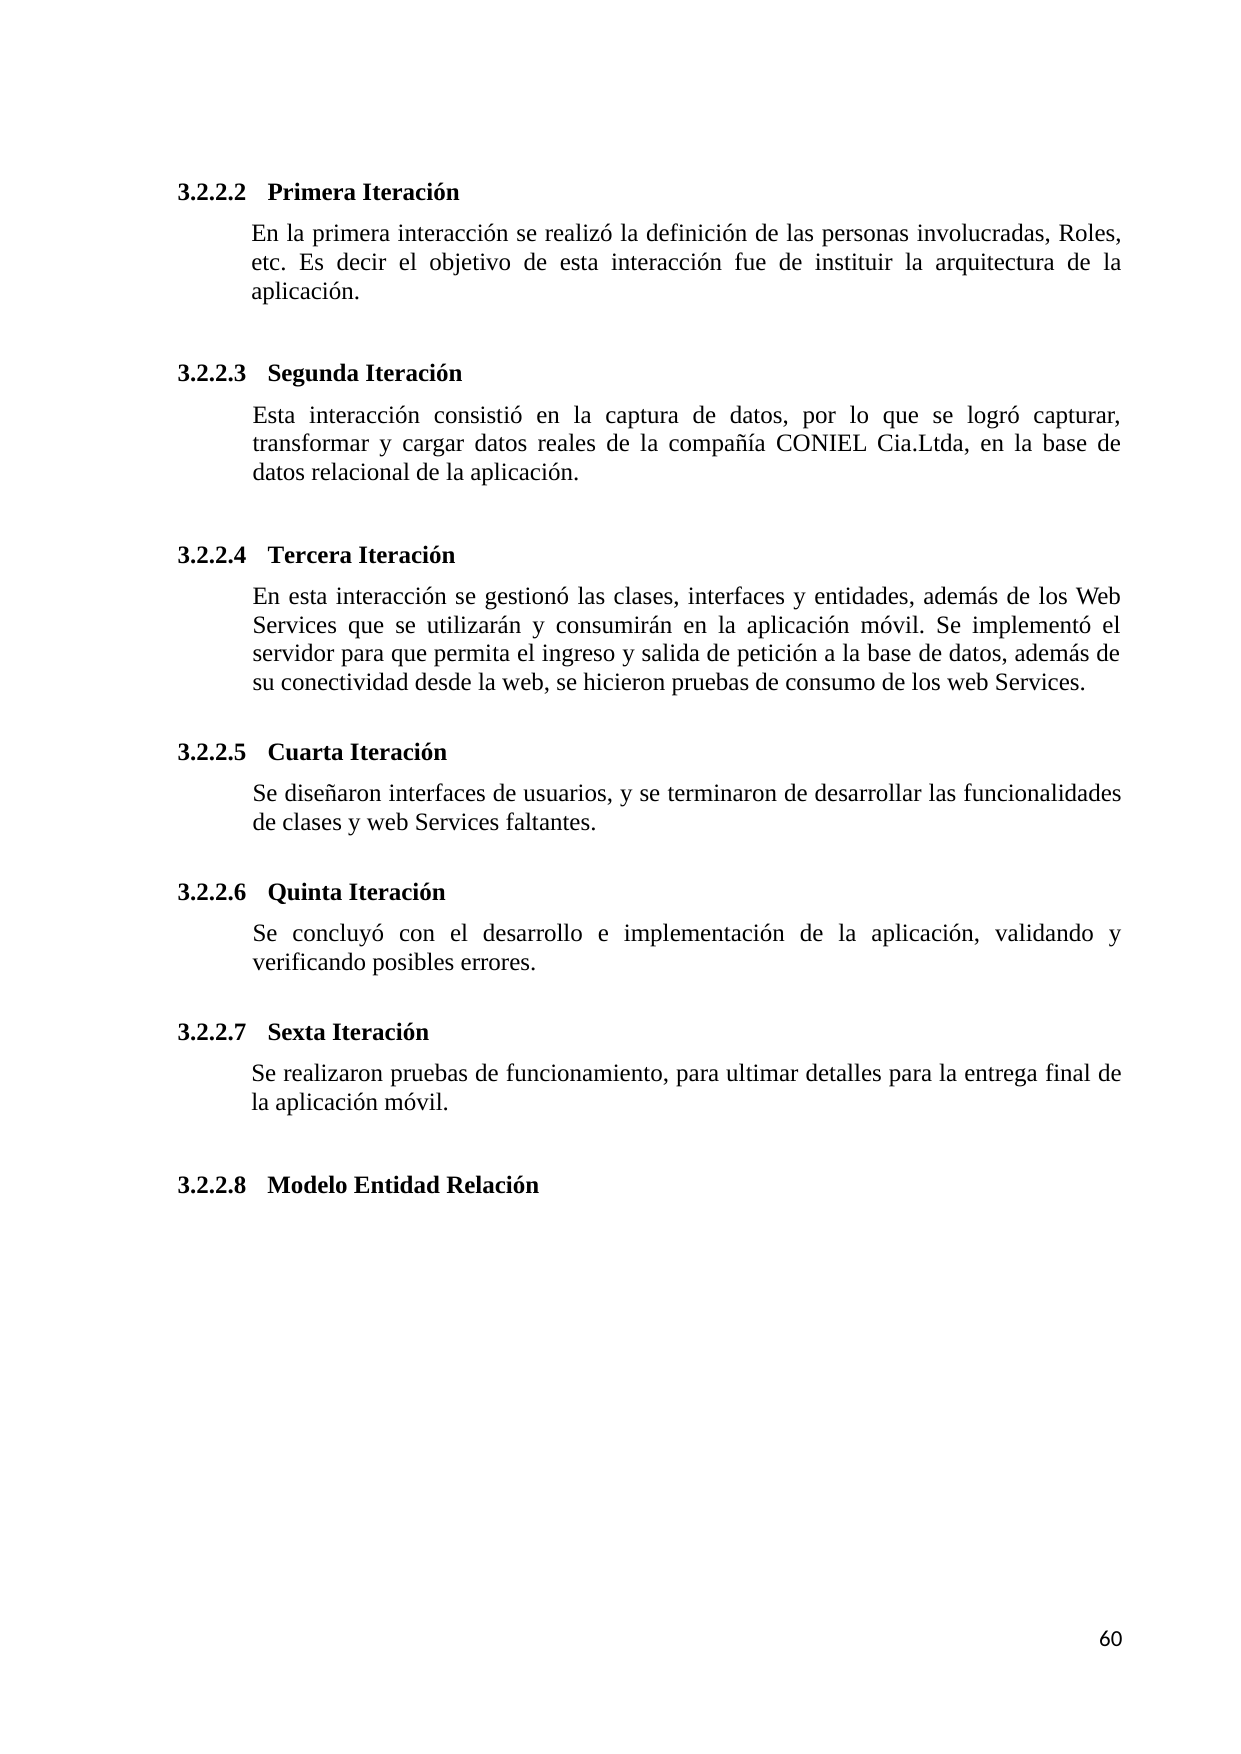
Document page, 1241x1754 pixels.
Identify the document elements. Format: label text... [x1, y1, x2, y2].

subtitle Quinta Iteración [177, 877, 1122, 906]
text Se realizaron pruebas de funcionamiento, para ultimar detalles para la entrega final de la aplicación móvil. [251, 1058, 1122, 1116]
subtitle Segunda Iteración [177, 358, 1122, 387]
subtitle Sexta Iteración [177, 1017, 1122, 1046]
text Se concluyó con el desarrollo e implementación de la aplicación, validando y verificando posibles errores. [252, 918, 1122, 976]
text En la primera interacción se realizó la definición de las personas involucradas, Roles, etc. Es decir el objetivo de esta interacción fue de instituir la arquitectura de la aplicación. [251, 218, 1122, 305]
text En esta interacción se gestionó las clases, interfaces y entidades, además de los Web Services que se utilizarán y consumirán en la aplicación móvil. Se implementó el servidor para que permita el ingreso y salida de petición a la base de datos, además de su conectividad desde la web, se hicieron pruebas de consumo de los web Services. [252, 581, 1122, 696]
subtitle Modelo Entidad Relación [177, 1170, 1122, 1198]
text Esta interacción consistió en la captura de datos, por lo que se logró capturar, transformar y cargar datos reales de la compañía CONIEL Cia.Ltda, en la base de datos relacional de la aplicación. [252, 400, 1122, 486]
text Se diseñaron interfaces de usuarios, y se terminaron de desarrollar las funcionalidades de clases y web Services faltantes. [252, 778, 1122, 836]
subtitle Tercera Iteración [177, 540, 1122, 568]
subtitle Cuarta Iteración [177, 737, 1122, 766]
subtitle Primera Iteración [177, 177, 1122, 206]
